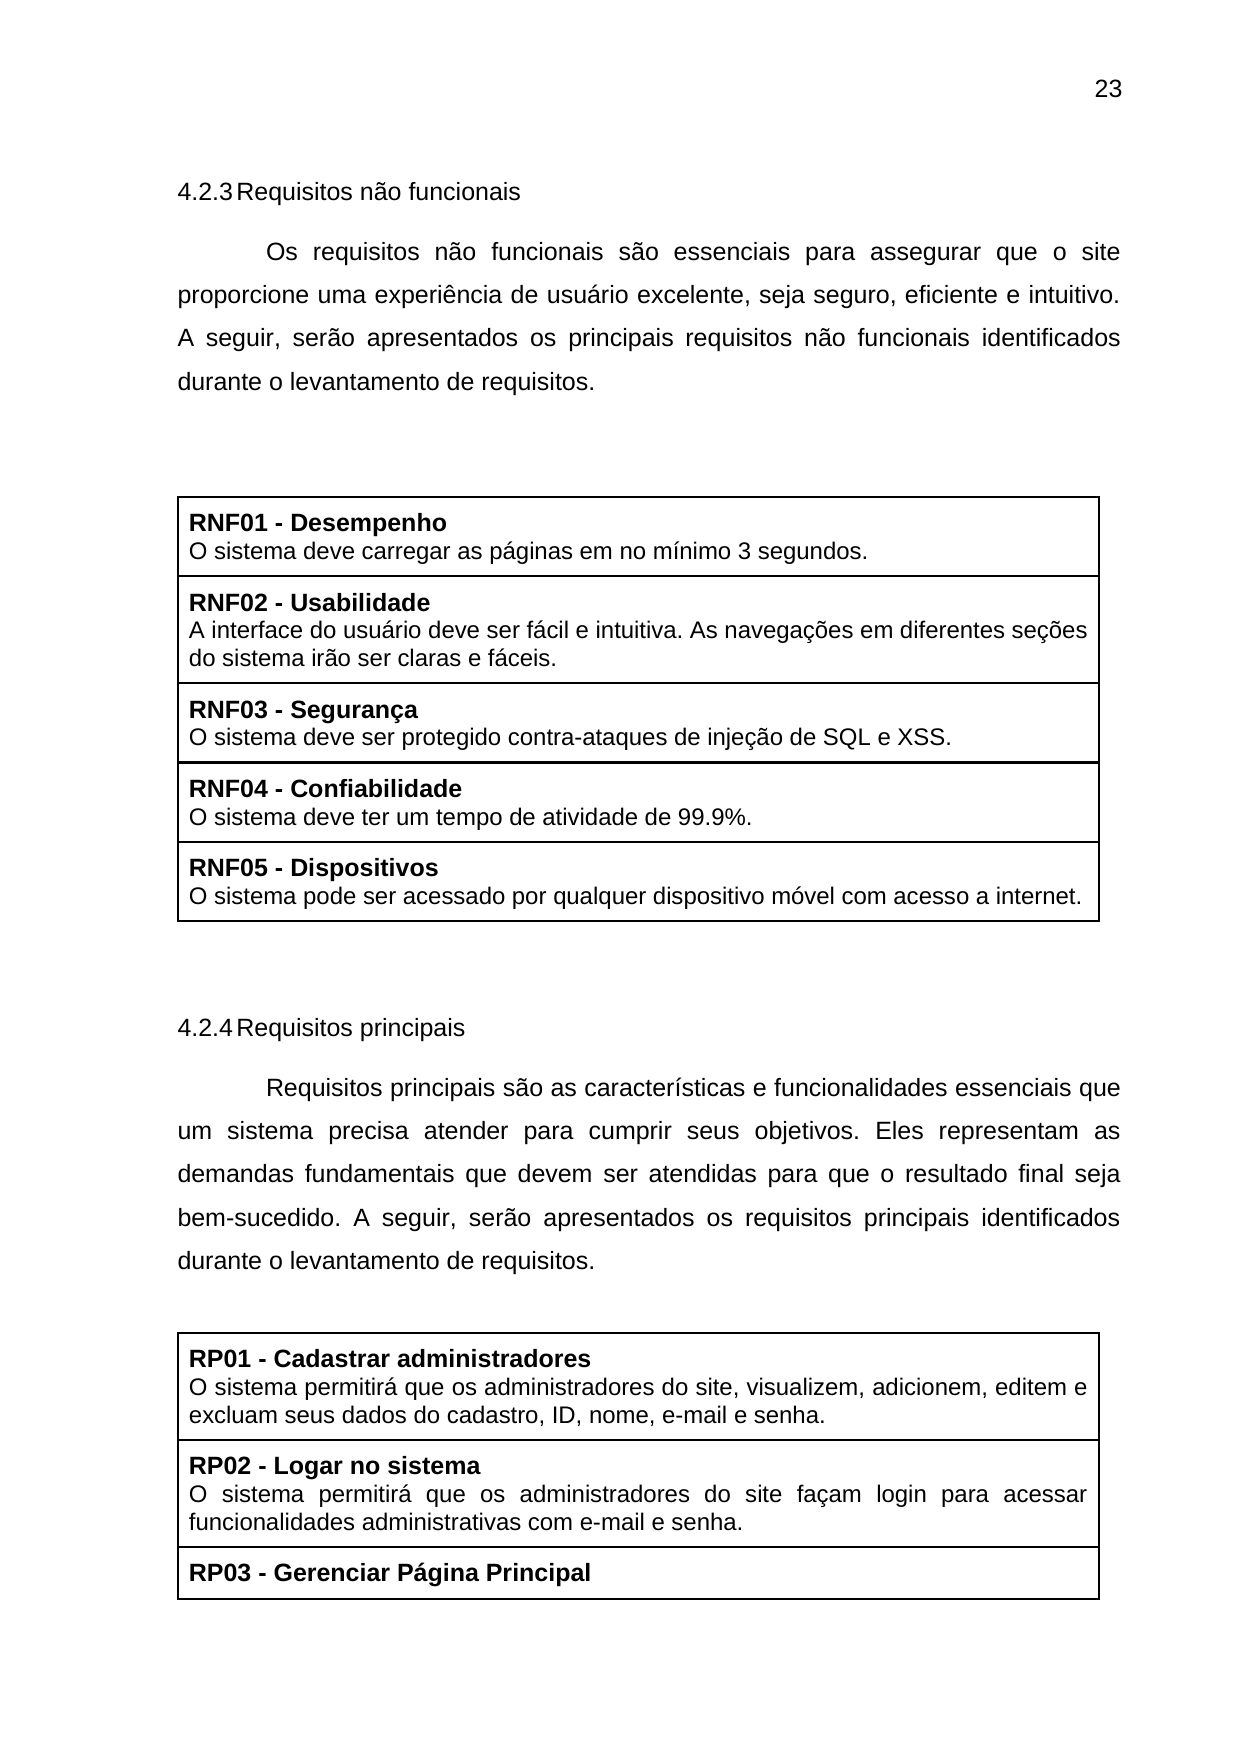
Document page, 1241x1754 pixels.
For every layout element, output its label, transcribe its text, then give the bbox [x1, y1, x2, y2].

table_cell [179, 1548, 1098, 1597]
text Os requisitos não funcionais são essenciais para assegurar que o site proporcione uma experiência de usuário excelente, seja seguro, eficiente e intuitivo. A seguir, serão apresentados os principais requisitos não funcionais identificados durante o levantamento de requisitos. [177, 237, 1122, 395]
subtitle Requisitos não funcionais [177, 177, 1122, 206]
table_cell RP02 - Logar no sistema O sistema permitirá que os administradores do site façam login para acessar funcionalidades administrativas com e-mail e senha. [179, 1441, 1098, 1546]
table_cell RNF02 - Usabilidade A interface do usuário deve ser fácil e intuitiva. As navegações em diferentes seções do sistema irão ser claras e fáceis. [179, 577, 1098, 682]
table_cell RNF05 - Dispositivos O sistema pode ser acessado por qualquer dispositivo móvel com acesso a internet. [179, 843, 1098, 920]
subtitle Requisitos principais [177, 1013, 1122, 1042]
table_cell RNF03 - Segurança O sistema deve ser protegido contra-ataques de injeção de SQL e XSS. [179, 684, 1098, 761]
text Requisitos principais são as características e funcionalidades essenciais que um sistema precisa atender para cumprir seus objetivos. Eles representam as demandas fundamentais que devem ser atendidas para que o resultado final seja bem-sucedido. A seguir, serão apresentados os requisitos principais identificados durante o levantamento de requisitos. [177, 1073, 1122, 1274]
table_header RP01 - Cadastrar administradores O sistema permitirá que os administradores do site, visualizem, adicionem, editem e excluam seus dados do cadastro, ID, nome, e-mail e senha. [179, 1334, 1098, 1439]
table_cell RNF04 - Confiabilidade O sistema deve ter um tempo de atividade de 99.9%. [179, 764, 1098, 841]
table_header RNF01 - Desempenho O sistema deve carregar as páginas em no mínimo 3 segundos. [179, 498, 1098, 575]
